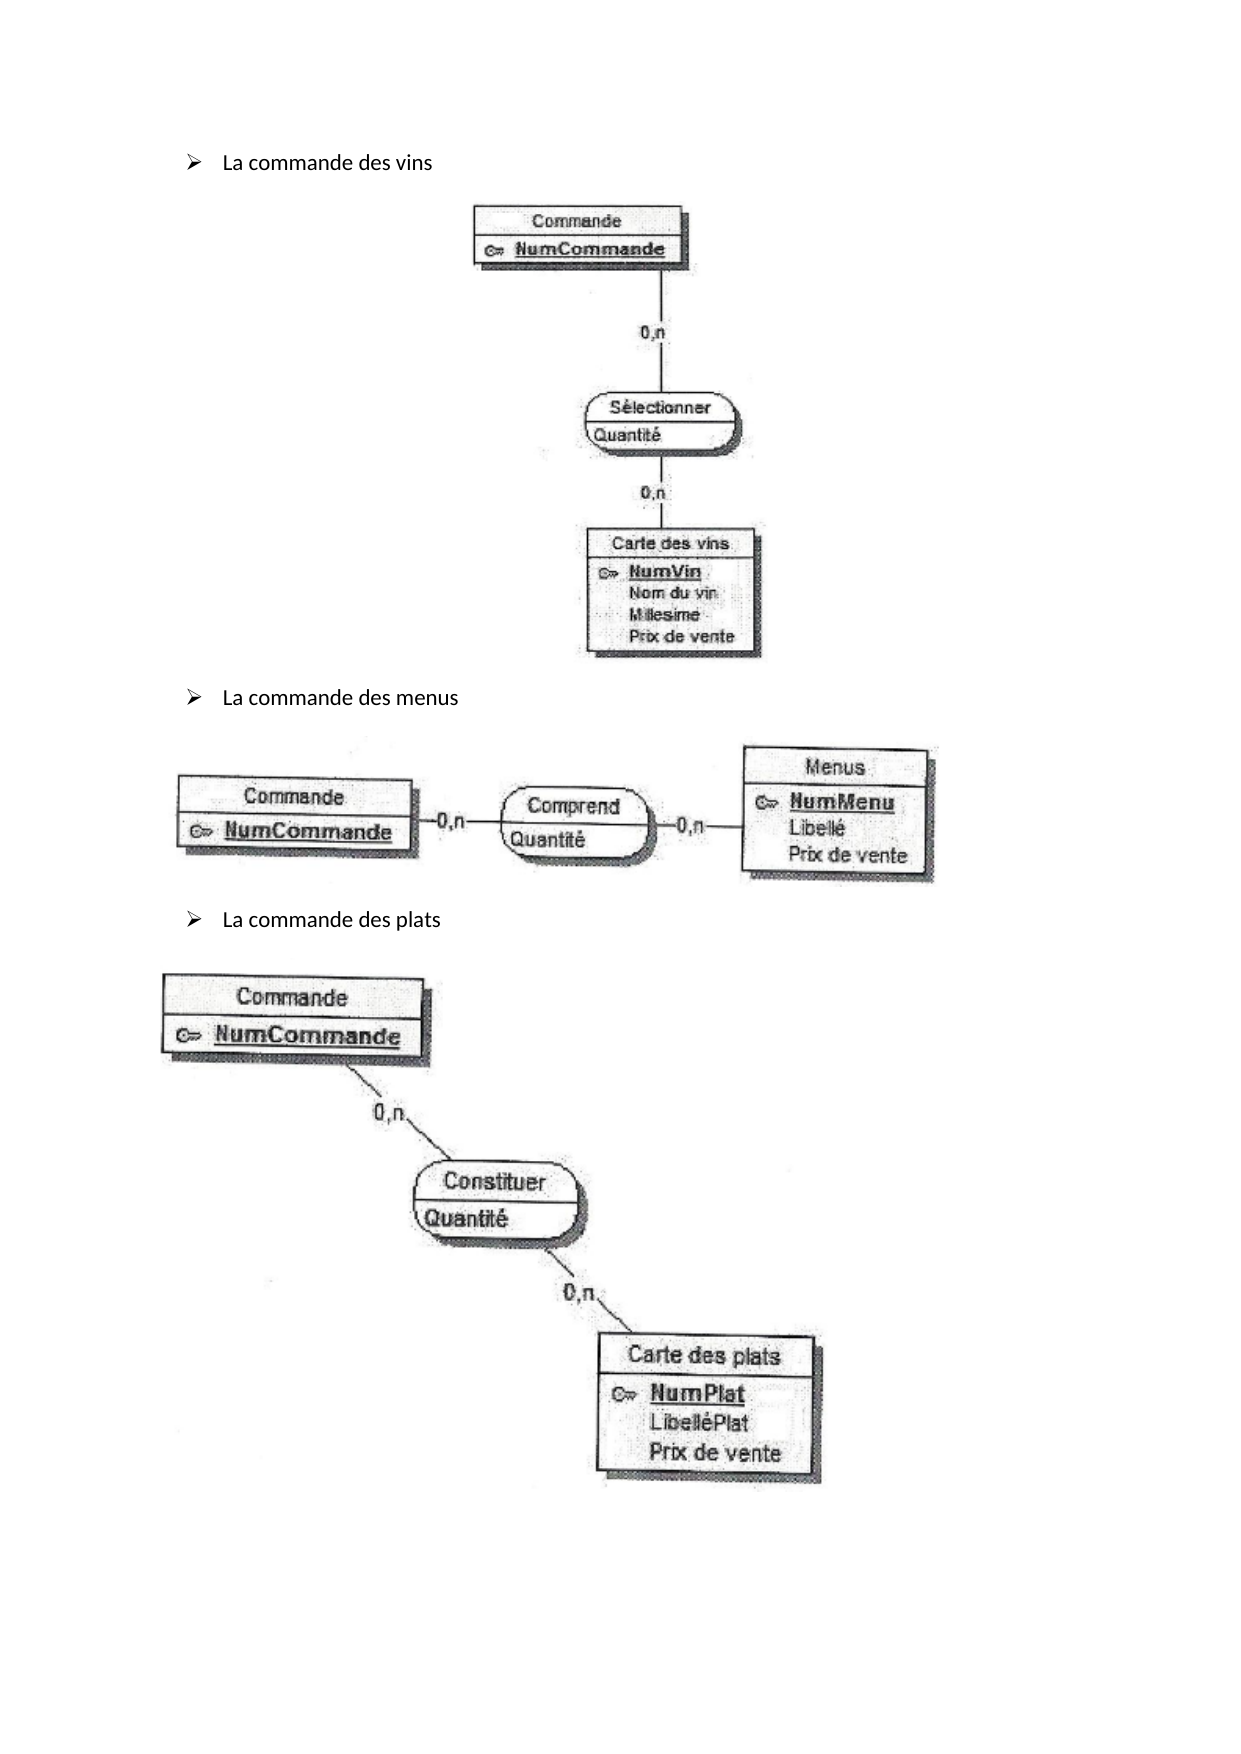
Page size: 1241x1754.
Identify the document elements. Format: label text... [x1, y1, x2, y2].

picture [147, 736, 950, 887]
list La commande des vins [185, 148, 1093, 176]
picture [467, 200, 774, 665]
picture [147, 958, 842, 1492]
list La commande des plats [185, 905, 1093, 933]
list La commande des menus [185, 683, 1093, 712]
